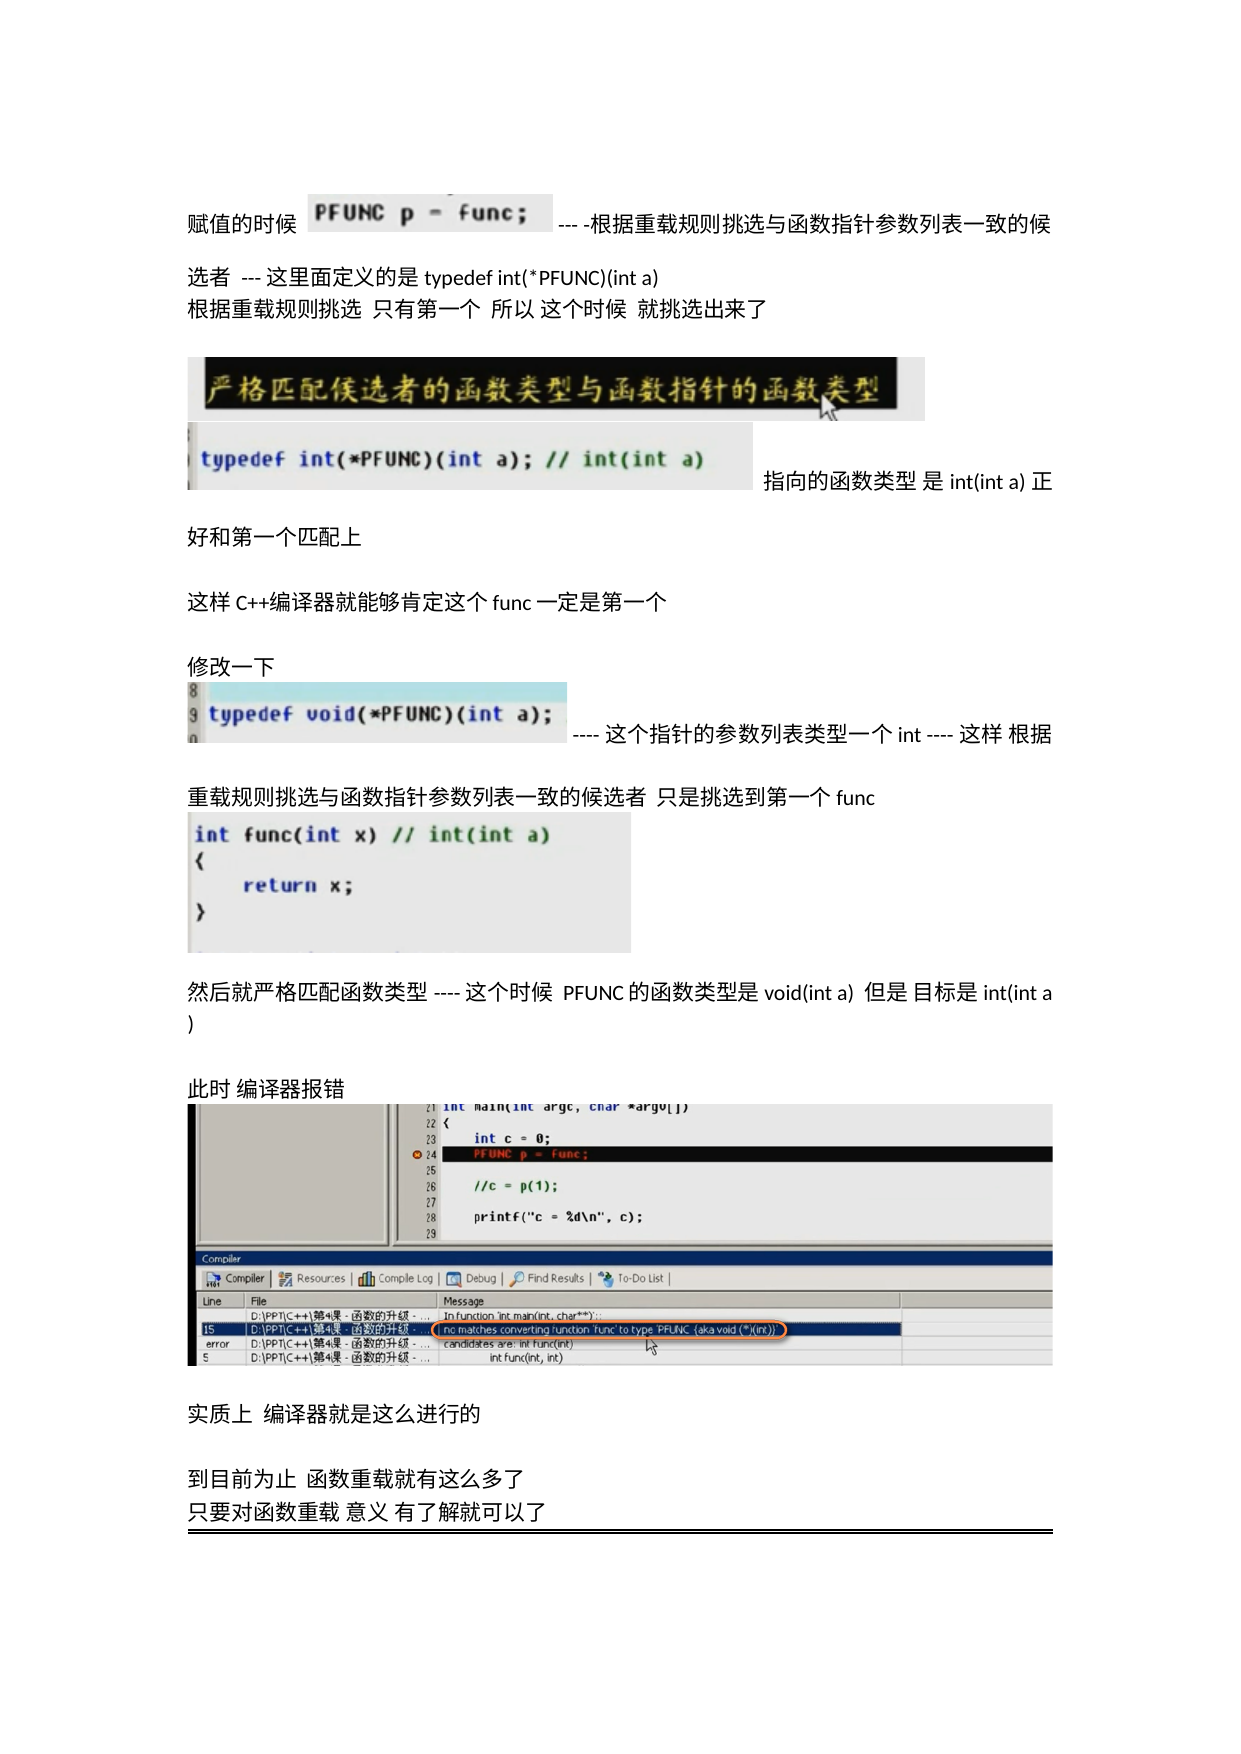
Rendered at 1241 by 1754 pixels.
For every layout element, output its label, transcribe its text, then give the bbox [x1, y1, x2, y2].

picture [307, 194, 553, 232]
text 赋值的时候 --- -根据重载规则挑选与函数指针参数列表一致的候选者 --- 这里面定义的是 typedef int(*PFUNC)(int a) [187, 194, 1053, 292]
text 只要对函数重载 意义 有了解就可以了 [187, 1494, 1053, 1534]
picture [187, 357, 925, 421]
text 这样C++编译器就能够肯定这个func一定是第一个 [187, 584, 1053, 617]
picture [187, 682, 568, 743]
text 实质上 编译器就是这么进行的 [187, 1397, 1053, 1429]
text 修改一下 [187, 649, 1053, 682]
picture [187, 422, 753, 490]
text 根据重载规则挑选 只有第一个 所以 这个时候 就挑选出来了 [187, 292, 1053, 324]
text 然后就严格匹配函数类型 ---- 这个时候 PFUNC的函数类型是void(int a) 但是 目标是int(int a ) [187, 974, 1053, 1039]
text ---- 这个指针的参数列表类型一个int ---- 这样 根据重载规则挑选与函数指针参数列表一致的候选者 只是挑选到第一个func [187, 682, 1053, 812]
text 到目前为止 函数重载就有这么多了 [187, 1462, 1053, 1494]
picture [187, 812, 632, 953]
picture [187, 1104, 1053, 1366]
text 此时 编译器报错 [187, 1072, 1053, 1104]
